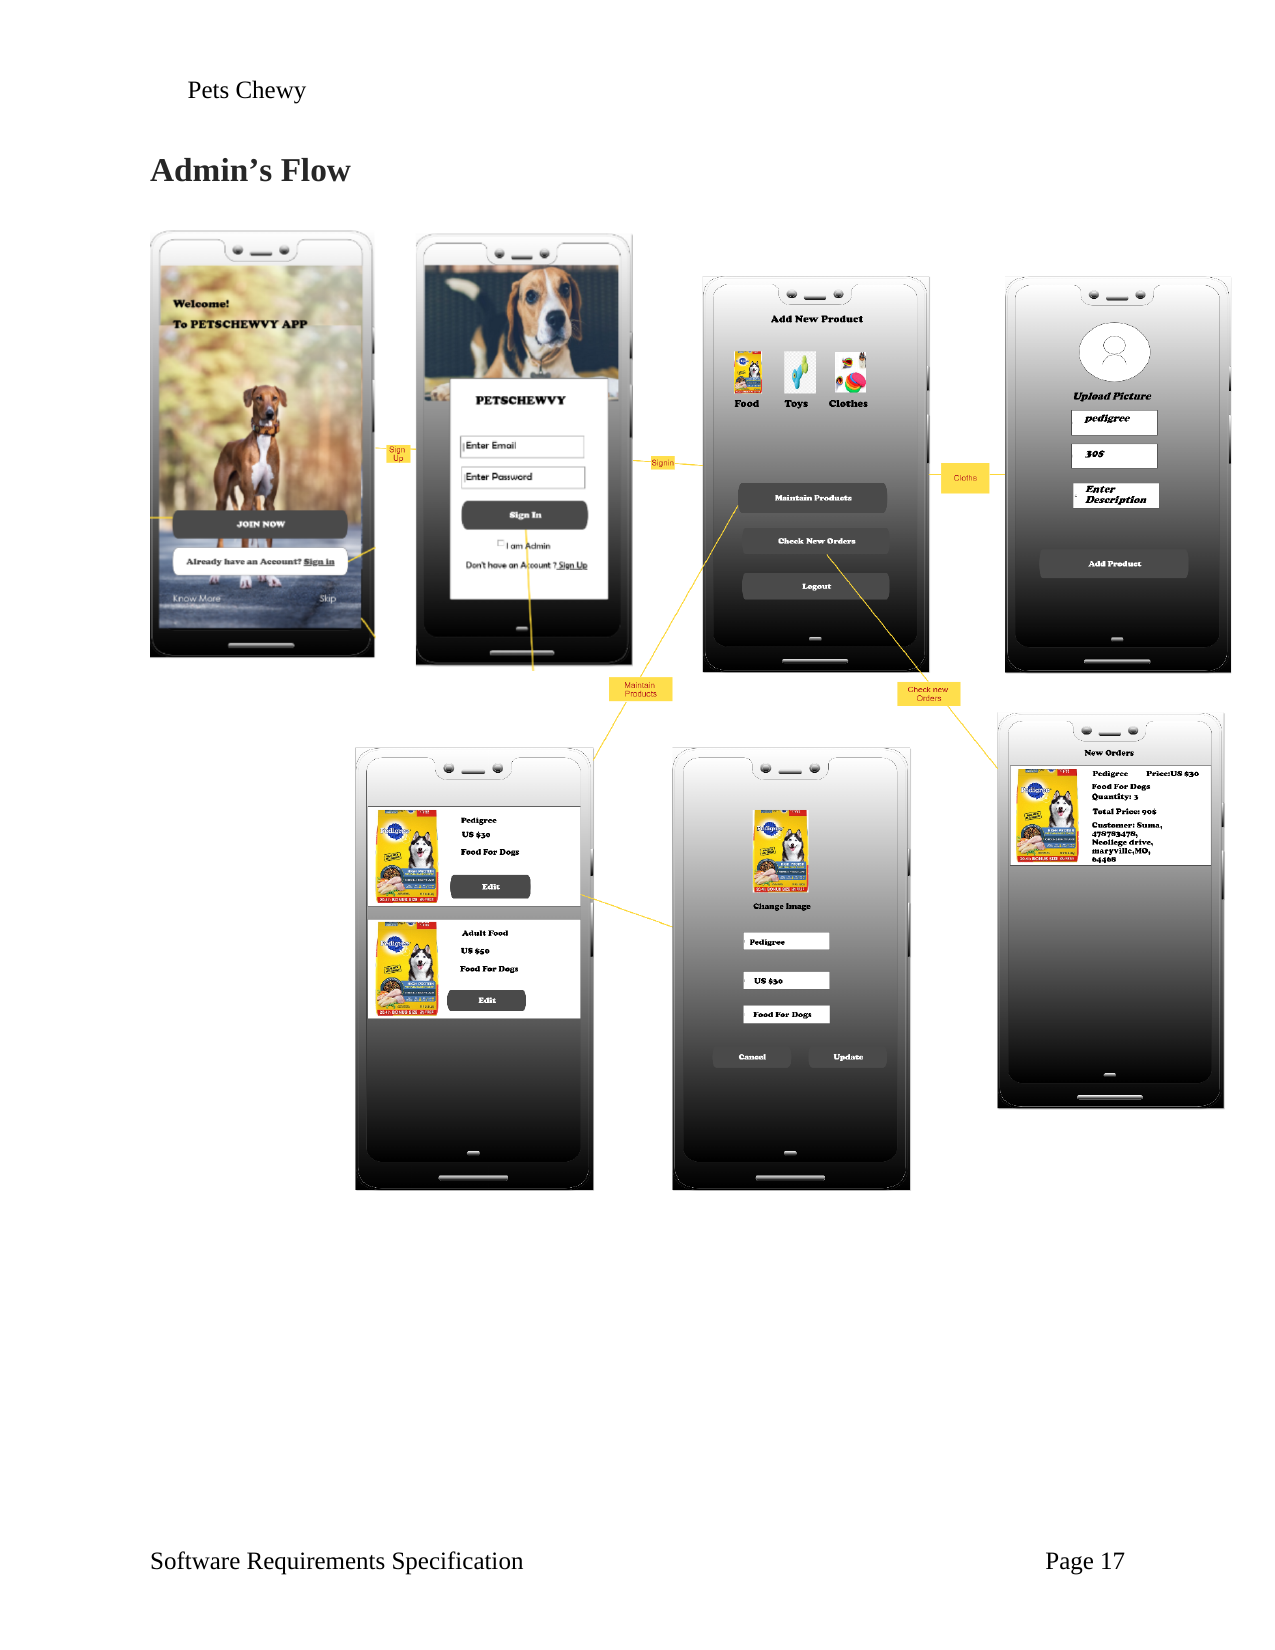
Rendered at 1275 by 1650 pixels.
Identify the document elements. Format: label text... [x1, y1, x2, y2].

picture [150, 229, 1232, 1191]
subtitle Admin’s Flow [150, 150, 1125, 188]
